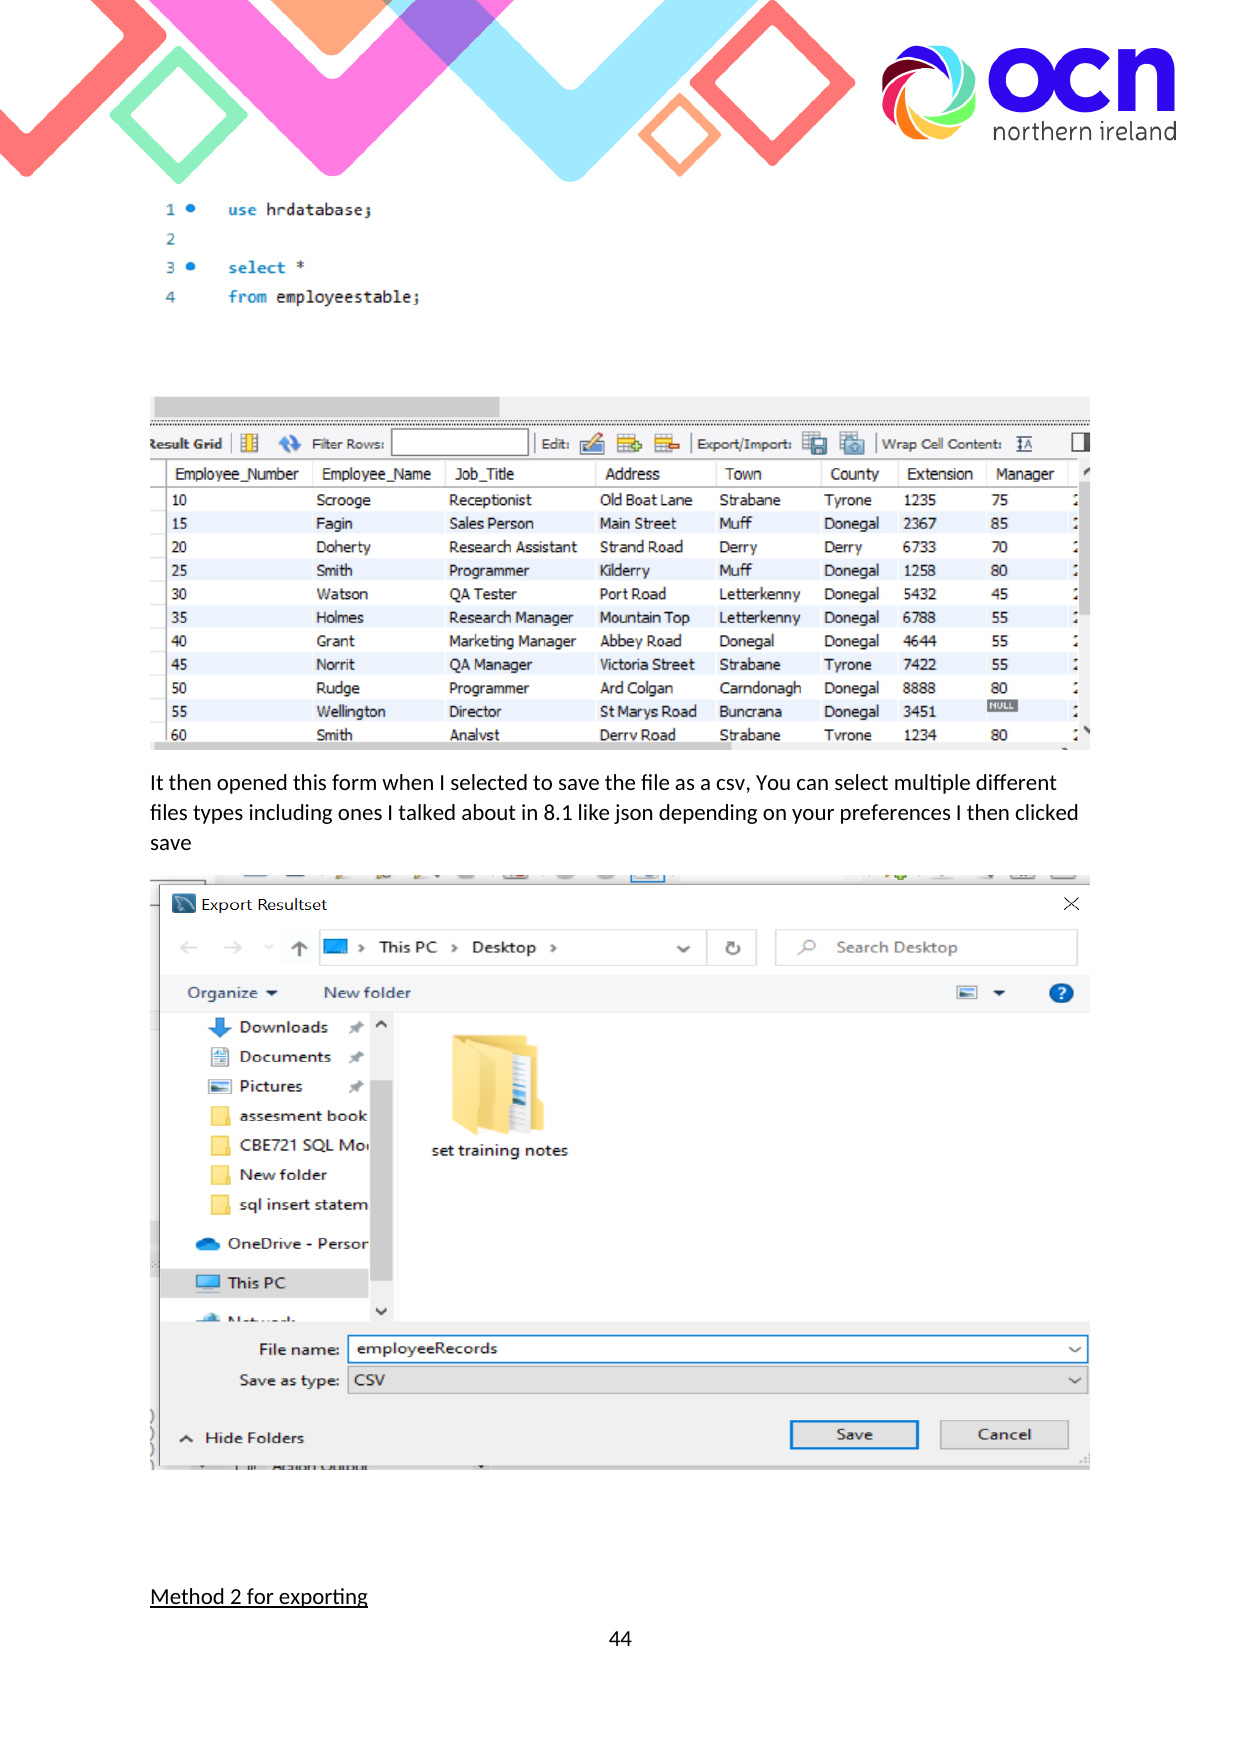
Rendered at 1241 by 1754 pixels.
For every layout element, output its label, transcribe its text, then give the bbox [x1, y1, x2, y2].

text It then opened this form when I selected to save the file as a csv, You can select multiple different files types including ones I talked about in 8.1 like json depending on your preferences I then clicked save [150, 862, 1090, 950]
text I used a select statement to get all the data from the employee table as that is what I want exported. [150, 102, 1090, 227]
picture [150, 969, 1090, 1564]
picture [150, 292, 1091, 843]
text Method 1 for exporting: [150, 246, 1090, 274]
picture [0, 0, 1240, 197]
